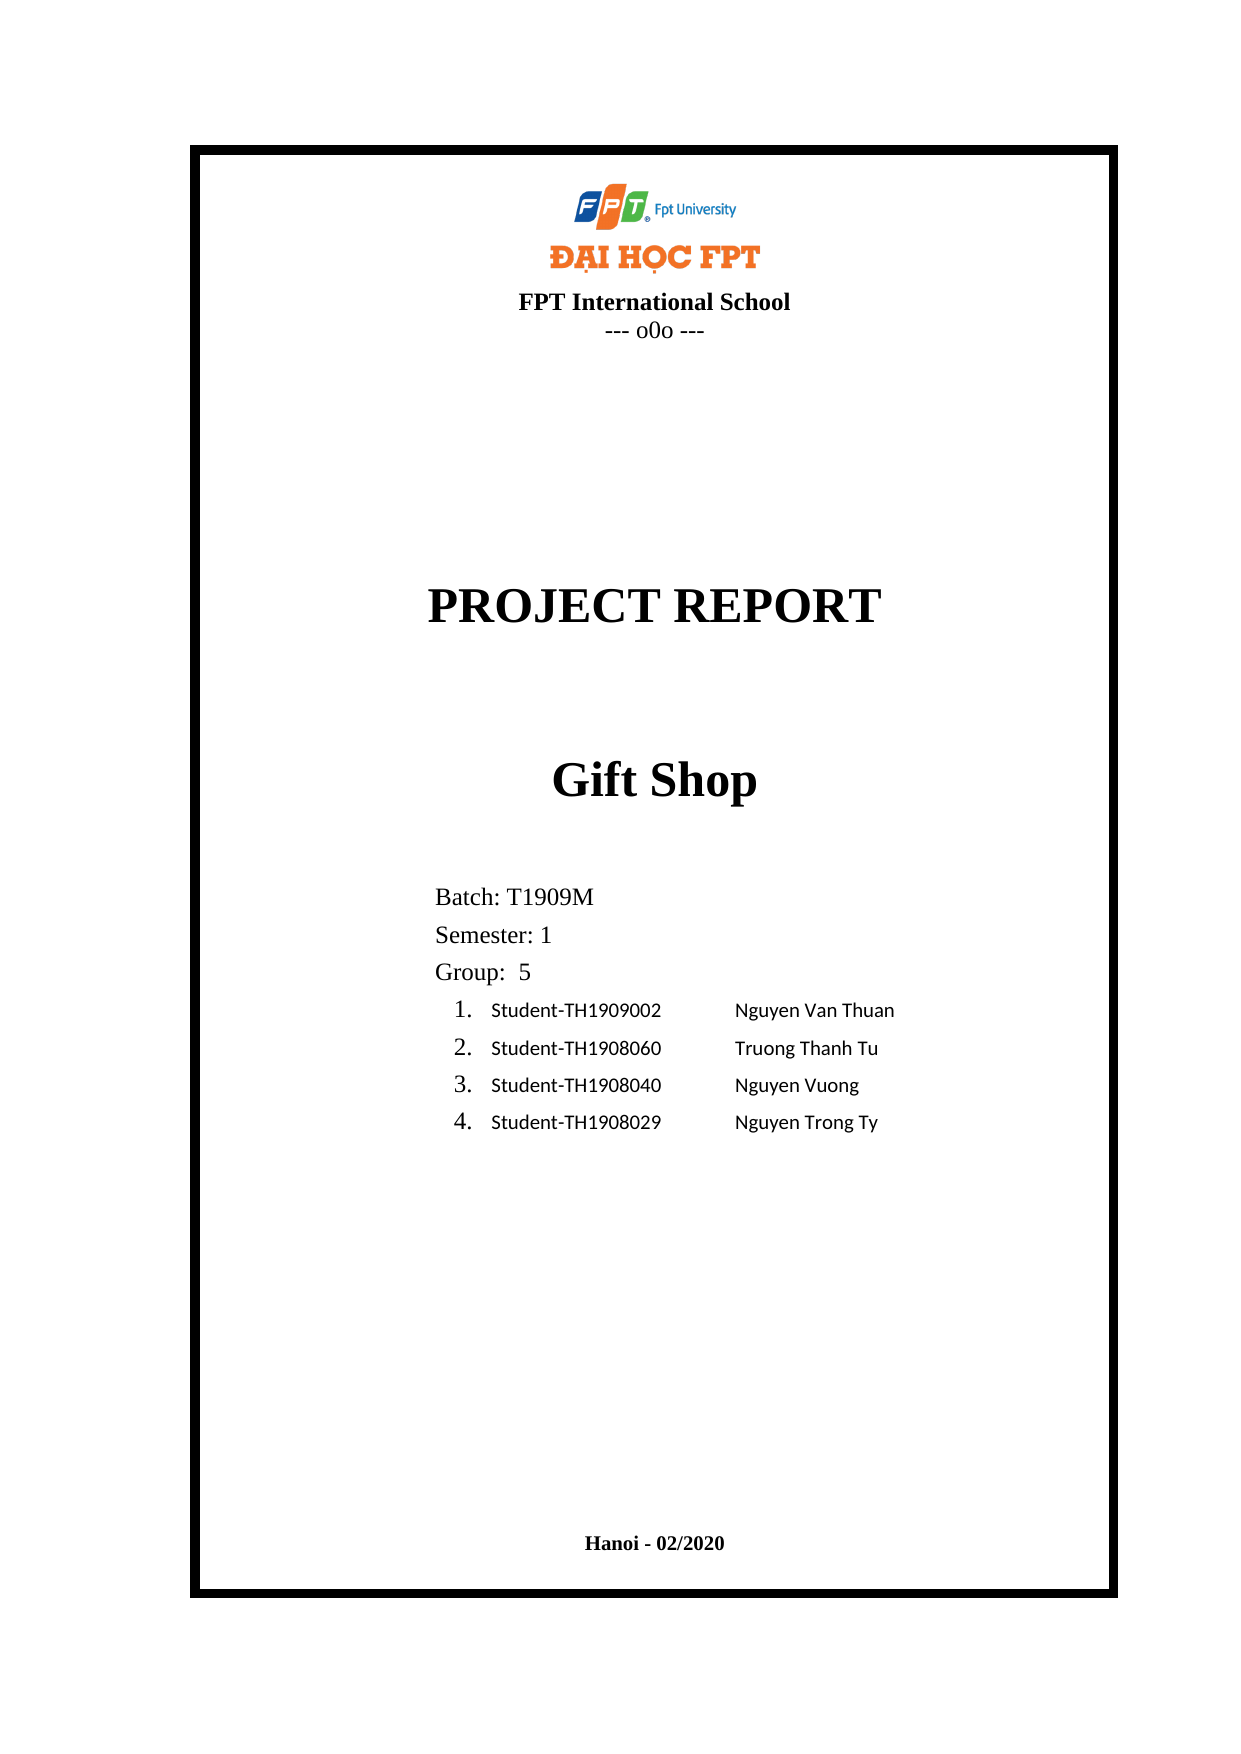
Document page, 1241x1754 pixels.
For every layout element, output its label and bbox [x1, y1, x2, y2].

picture [548, 182, 761, 275]
